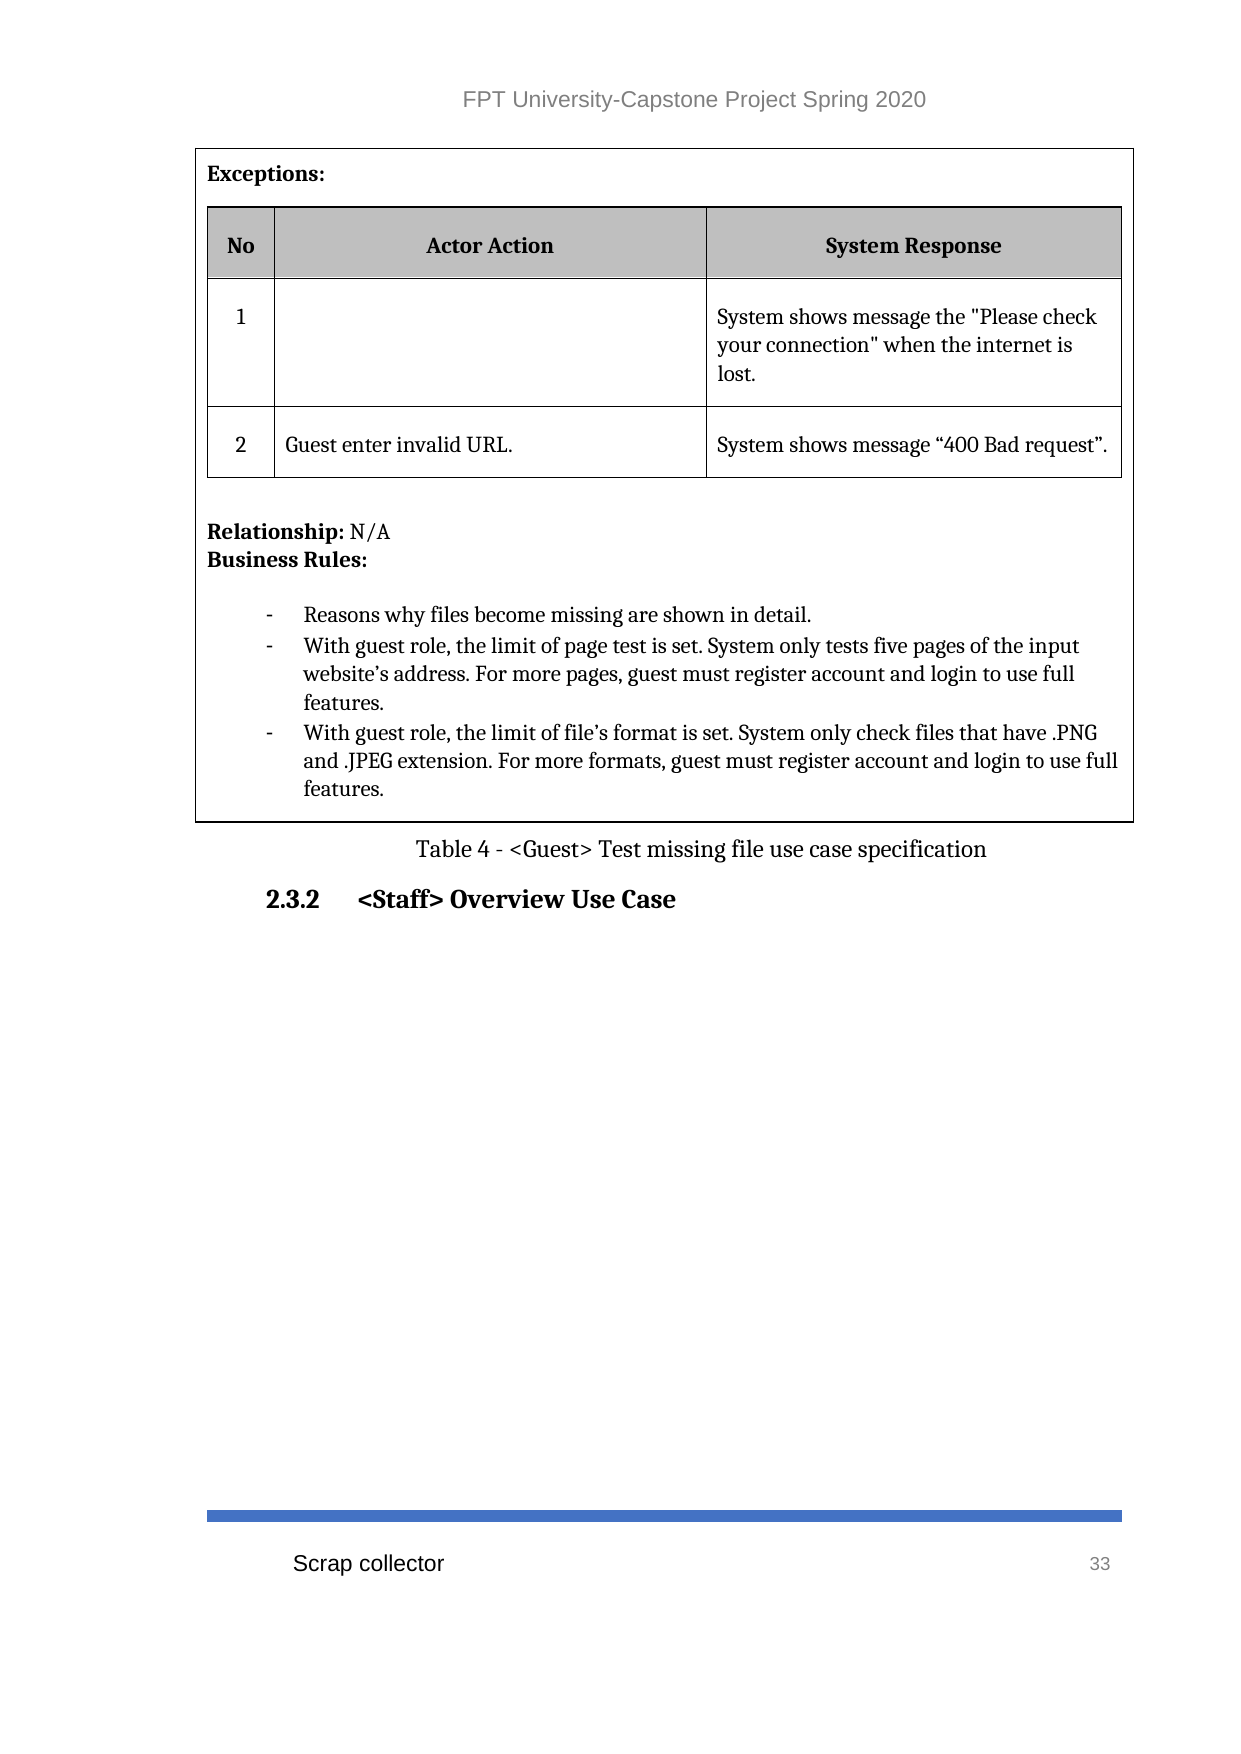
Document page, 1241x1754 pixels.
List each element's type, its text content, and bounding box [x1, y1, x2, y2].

list <Staff> Overview Use Case [266, 884, 1122, 916]
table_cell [196, 149, 1133, 821]
